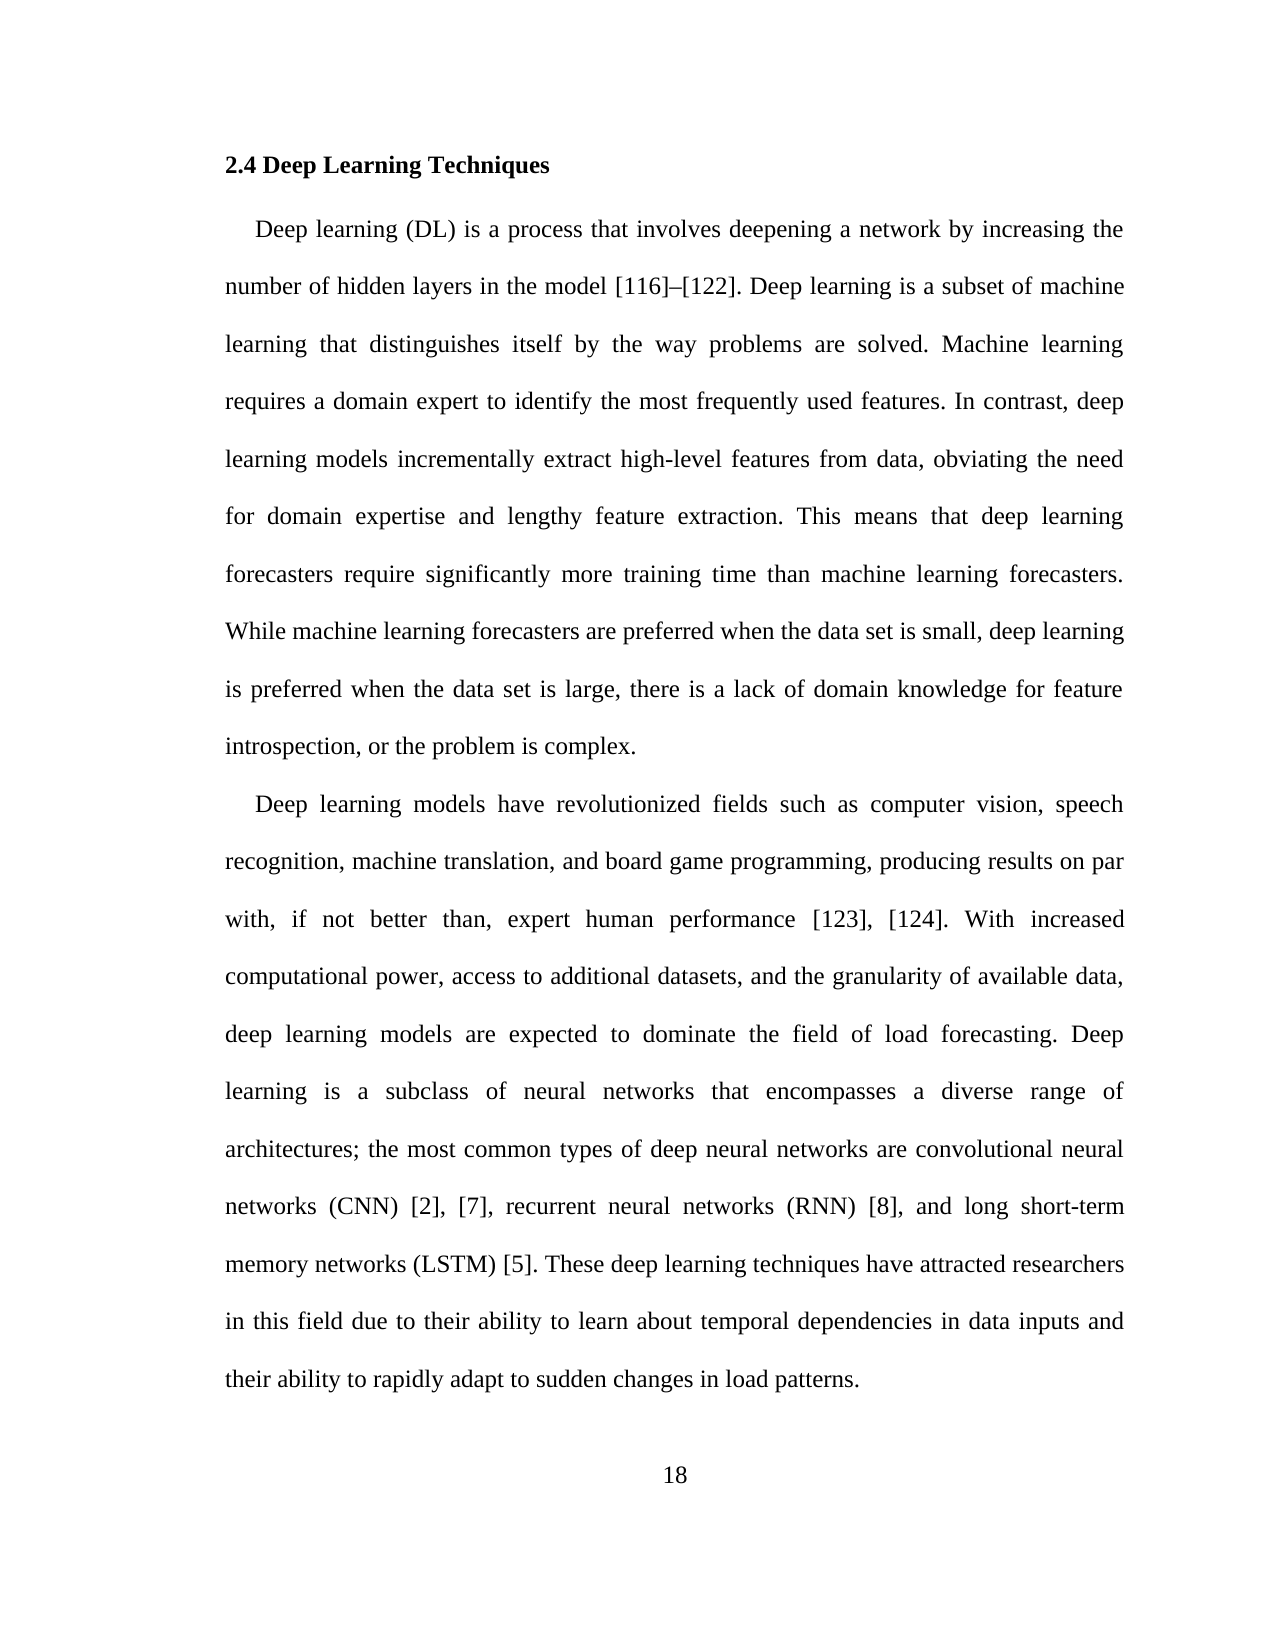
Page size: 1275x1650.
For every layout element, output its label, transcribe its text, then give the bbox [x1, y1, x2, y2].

subtitle 2.4 Deep Learning Techniques [225, 150, 1125, 179]
text Deep learning (DL) is a process that involves deepening a network by increasing the number of hidden layers in the model [116]–[122]. Deep learning is a subset of machine learning that distinguishes itself by the way problems are solved. Machine learning requires a domain expert to identify the most frequently used features. In contrast, deep learning models incrementally extract high-level features from data, obviating the need for domain expertise and lengthy feature extraction. This means that deep learning forecasters require significantly more training time than machine learning forecasters. While machine learning forecasters are preferred when the data set is small, deep learning is preferred when the data set is large, there is a lack of domain knowledge for feature introspection, or the problem is complex. [225, 214, 1125, 760]
text Deep learning models have revolutionized fields such as computer vision, speech recognition, machine translation, and board game programming, producing results on par with, if not better than, expert human performance [123], [124]. With increased computational power, access to additional datasets, and the granularity of available data, deep learning models are expected to dominate the field of load forecasting. Deep learning is a subclass of neural networks that encompasses a diverse range of architectures; the most common types of deep neural networks are convolutional neural networks (CNN) [2], [7], recurrent neural networks (RNN) [8], and long short-term memory networks (LSTM) [5]. These deep learning techniques have attracted researchers in this field due to their ability to learn about temporal dependencies in data inputs and their ability to rapidly adapt to sudden changes in load patterns. [225, 789, 1125, 1392]
